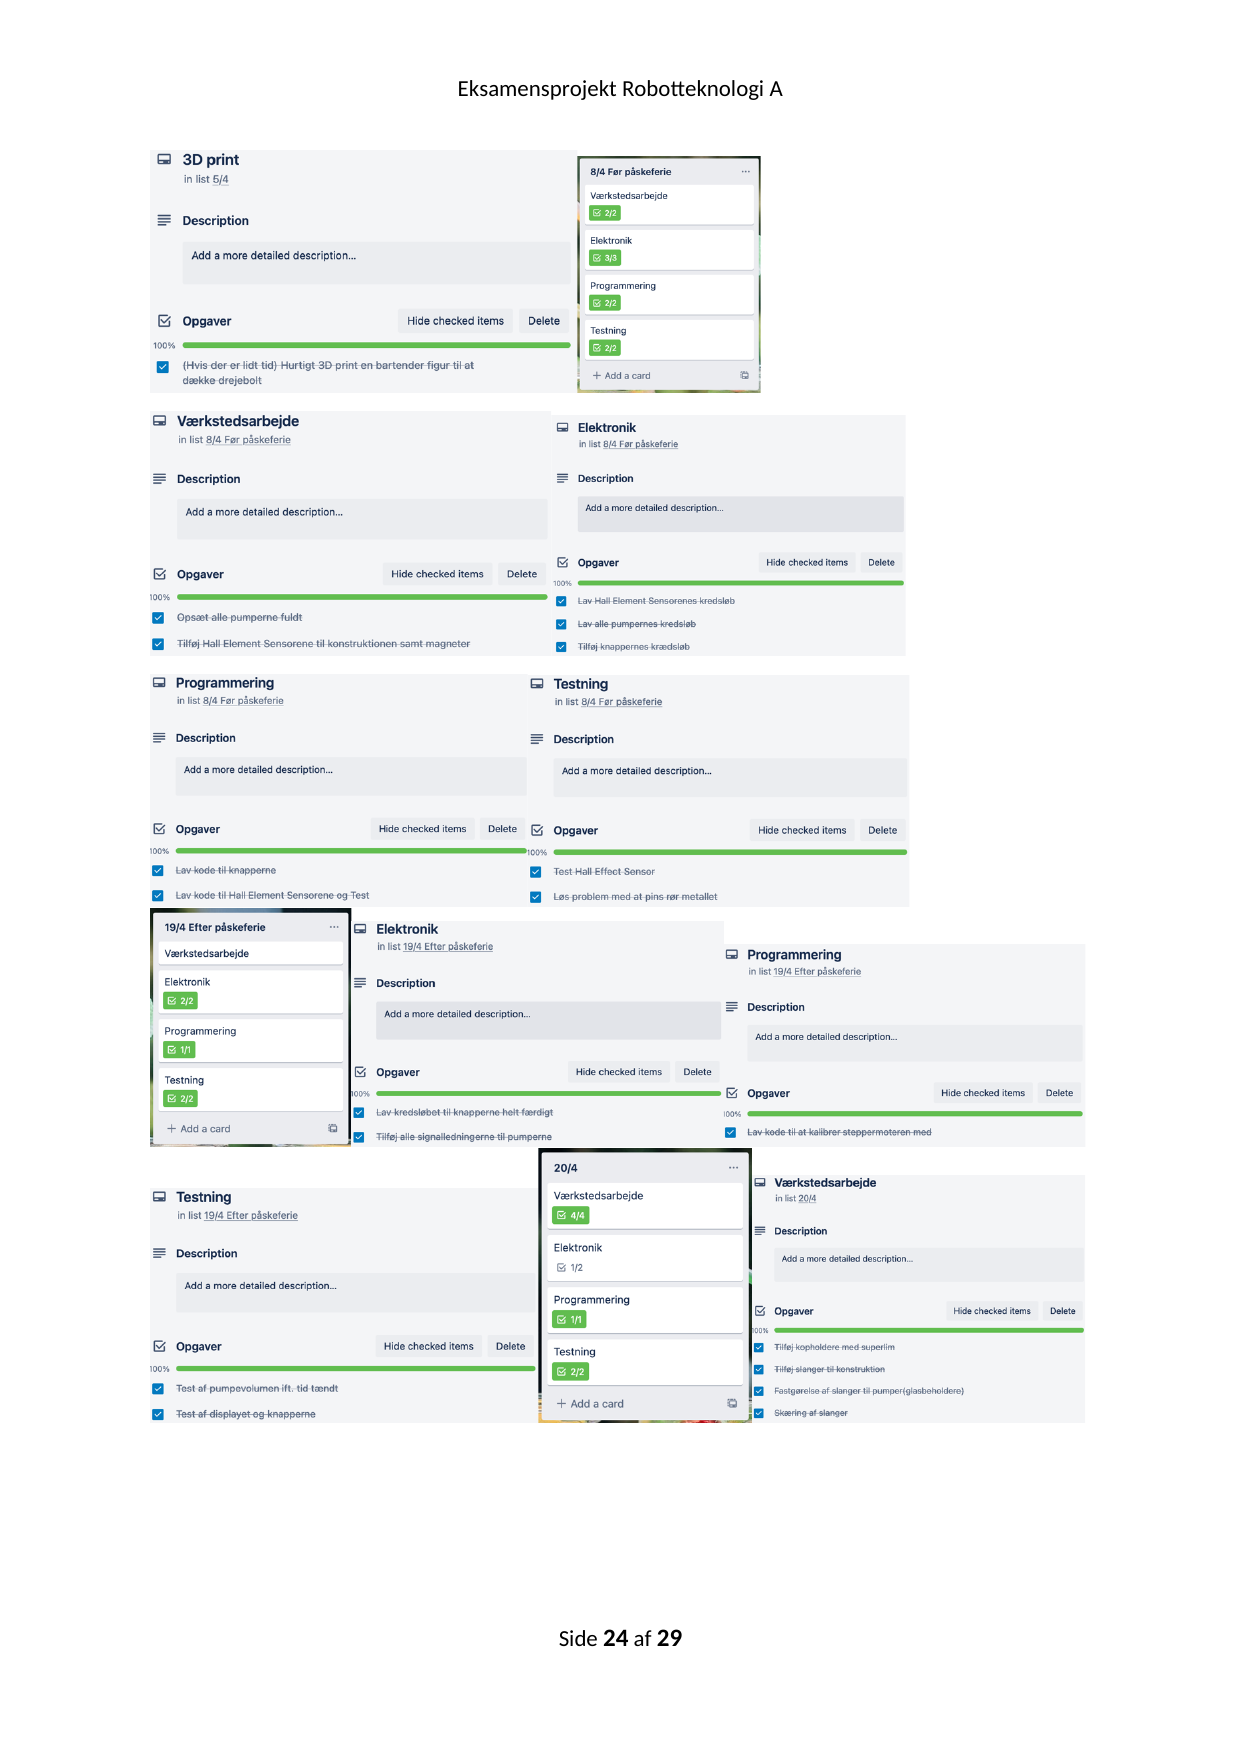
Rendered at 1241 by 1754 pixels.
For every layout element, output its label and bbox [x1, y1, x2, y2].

picture [150, 150, 761, 393]
picture [150, 908, 1086, 1147]
picture [150, 411, 906, 656]
picture [150, 1148, 1086, 1423]
picture [150, 674, 910, 907]
